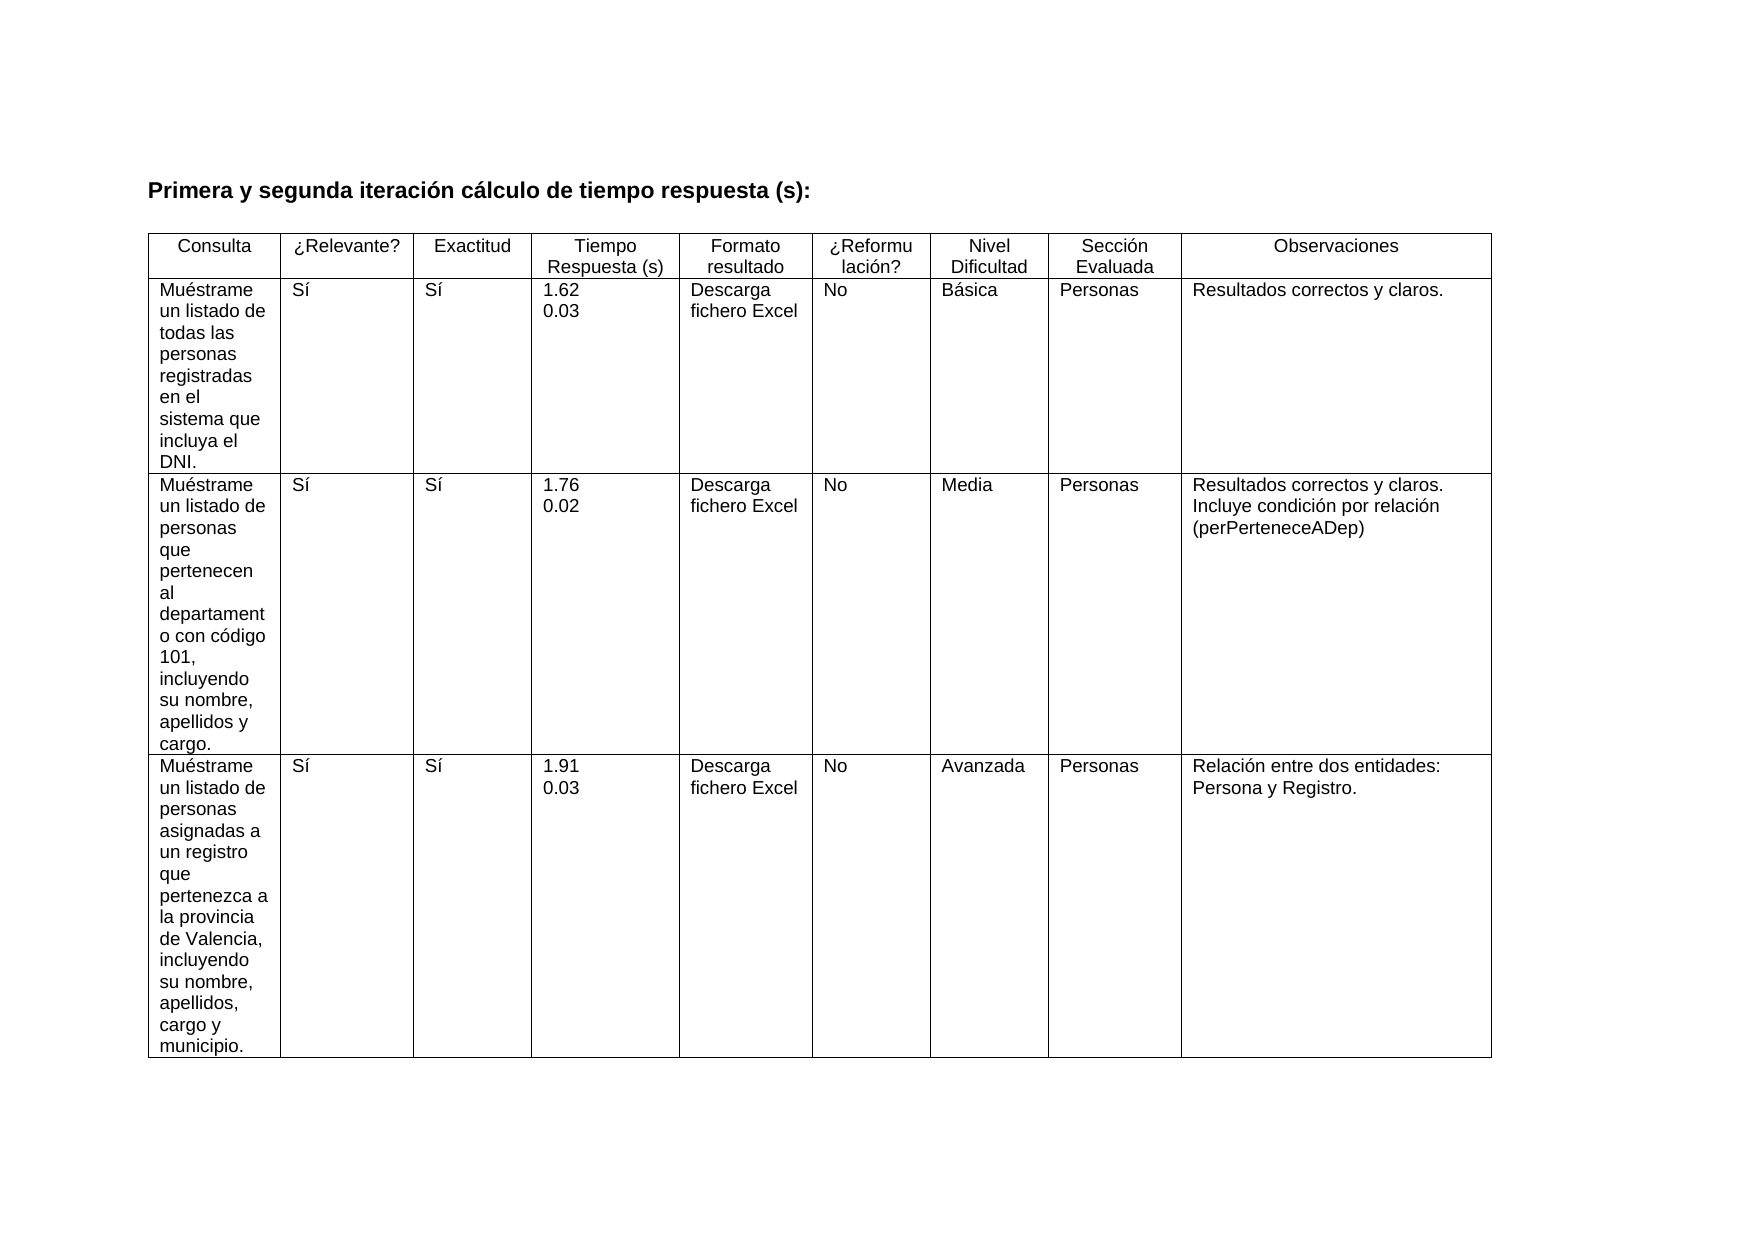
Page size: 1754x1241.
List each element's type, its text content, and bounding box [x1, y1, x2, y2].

table_header Tiempo Respuesta (s) [532, 234, 679, 277]
table_cell Avanzada [931, 755, 1048, 1057]
table_header Observaciones [1182, 234, 1491, 277]
table_cell Sí [414, 755, 531, 1057]
table_header Nivel Dificultad [931, 234, 1048, 277]
table_cell Sí [414, 474, 531, 754]
table_cell No [813, 474, 930, 754]
table_header Consulta [149, 234, 280, 277]
table_header Formato resultado [680, 234, 812, 277]
table_header Exactitud [414, 234, 531, 277]
table_cell Muéstrame un listado de personas asignadas a un registro que pertenezca a la provincia de Valencia, incluyendo su nombre, apellidos, cargo y municipio. [149, 755, 280, 1057]
table_cell 1.91 0.03 [532, 755, 679, 1057]
table_header ¿Reformu lación? [813, 234, 930, 277]
table_header ¿Relevante? [281, 234, 413, 277]
table_cell No [813, 755, 930, 1057]
table_cell 1.76 0.02 [532, 474, 679, 754]
table_cell Sí [281, 474, 413, 754]
table_cell Básica [931, 279, 1048, 473]
table_cell Muéstrame un listado de personas que pertenecen al departamento con código 101, incluyendo su nombre, apellidos y cargo. [149, 474, 280, 754]
table_header Sección Evaluada [1049, 234, 1181, 277]
table_cell Descarga fichero Excel [680, 279, 812, 473]
table_cell Resultados correctos y claros. [1182, 279, 1491, 473]
table_cell Sí [414, 279, 531, 473]
text Primera y segunda iteración cálculo de tiempo respuesta (s): [148, 177, 1606, 203]
table_cell Resultados correctos y claros. Incluye condición por relación (perPerteneceADep) [1182, 474, 1491, 754]
table_cell Personas [1049, 279, 1181, 473]
table_cell Muéstrame un listado de todas las personas registradas en el sistema que incluya el DNI. [149, 279, 280, 473]
table_cell Media [931, 474, 1048, 754]
table_cell Sí [281, 279, 413, 473]
table_cell Personas [1049, 474, 1181, 754]
table_cell Sí [281, 755, 413, 1057]
table_cell No [813, 279, 930, 473]
table_cell 1.62 0.03 [532, 279, 679, 473]
table_cell Relación entre dos entidades: Persona y Registro. [1182, 755, 1491, 1057]
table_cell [680, 755, 812, 1057]
table_cell Personas [1049, 755, 1181, 1057]
table_cell Descarga fichero Excel [680, 474, 812, 754]
